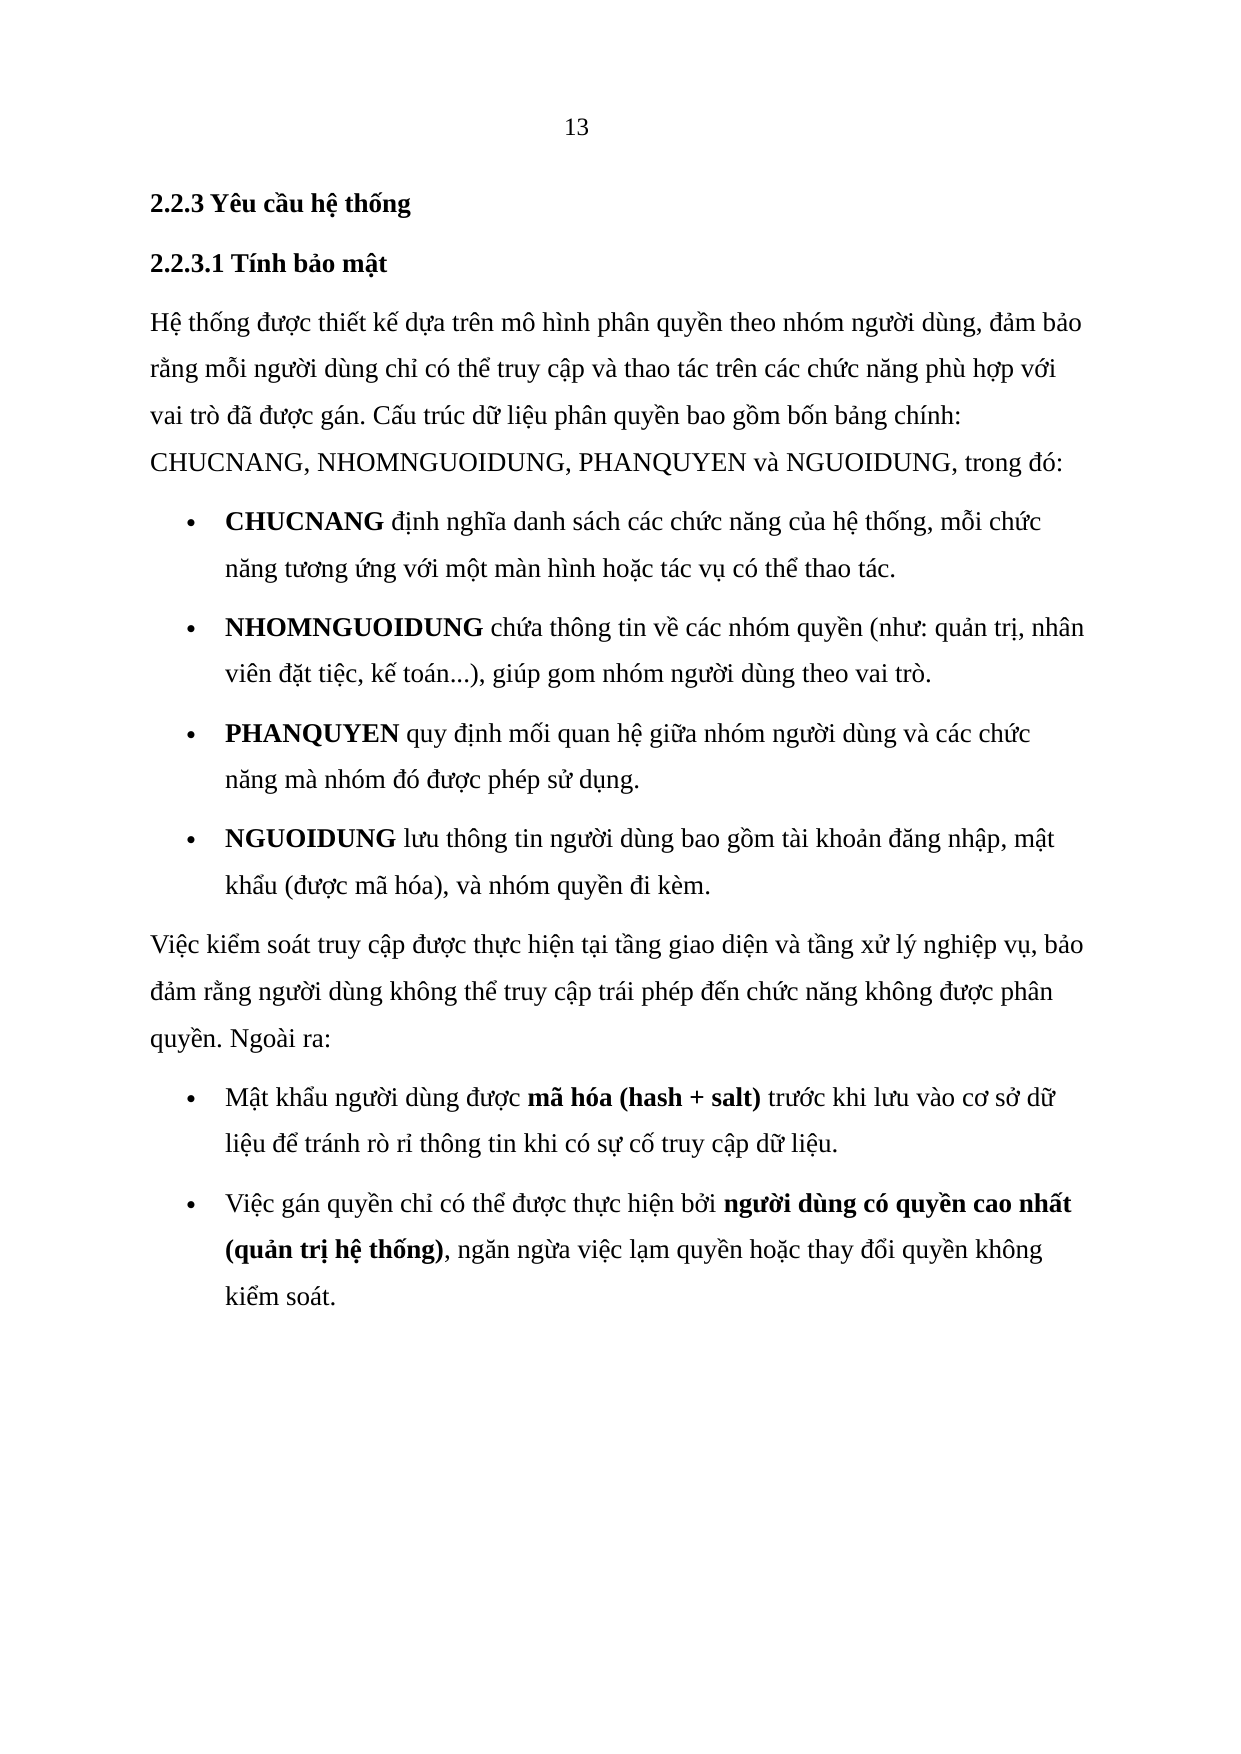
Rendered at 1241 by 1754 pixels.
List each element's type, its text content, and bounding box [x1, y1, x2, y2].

list PHANQUYEN quy định mối quan hệ giữa nhóm người dùng và các chức năng mà nhóm đó được phép sử dụng. [187, 717, 1090, 794]
list CHUCNANG định nghĩa danh sách các chức năng của hệ thống, mỗi chức năng tương ứng với một màn hình hoặc tác vụ có thể thao tác. [187, 505, 1090, 583]
text 2.2.3.1 Tính bảo mật [150, 247, 1090, 278]
list Việc gán quyền chỉ có thể được thực hiện bởi người dùng có quyền cao nhất (quản trị hệ thống), ngăn ngừa việc lạm quyền hoặc thay đổi quyền không kiểm soát. [187, 1187, 1090, 1311]
list Mật khẩu người dùng được mã hóa (hash + salt) trước khi lưu vào cơ sở dữ liệu để tránh rò rỉ thông tin khi có sự cố truy cập dữ liệu. [187, 1081, 1090, 1159]
subtitle 2.2.3 Yêu cầu hệ thống [150, 187, 1090, 219]
list NHOMNGUOIDUNG chứa thông tin về các nhóm quyền (như: quản trị, nhân viên đặt tiệc, kế toán...), giúp gom nhóm người dùng theo vai trò. [187, 611, 1090, 689]
text Việc kiểm soát truy cập được thực hiện tại tầng giao diện và tầng xử lý nghiệp vụ, bảo đảm rằng người dùng không thể truy cập trái phép đến chức năng không được phân quyền. Ngoài ra: [150, 928, 1090, 1053]
list NGUOIDUNG lưu thông tin người dùng bao gồm tài khoản đăng nhập, mật khẩu (được mã hóa), và nhóm quyền đi kèm. [187, 822, 1090, 900]
text Hệ thống được thiết kế dựa trên mô hình phân quyền theo nhóm người dùng, đảm bảo rằng mỗi người dùng chỉ có thể truy cập và thao tác trên các chức năng phù hợp với vai trò đã được gán. Cấu trúc dữ liệu phân quyền bao gồm bốn bảng chính: CHUCNANG, NHOMNGUOIDUNG, PHANQUYEN và NGUOIDUNG, trong đó: [150, 306, 1090, 477]
